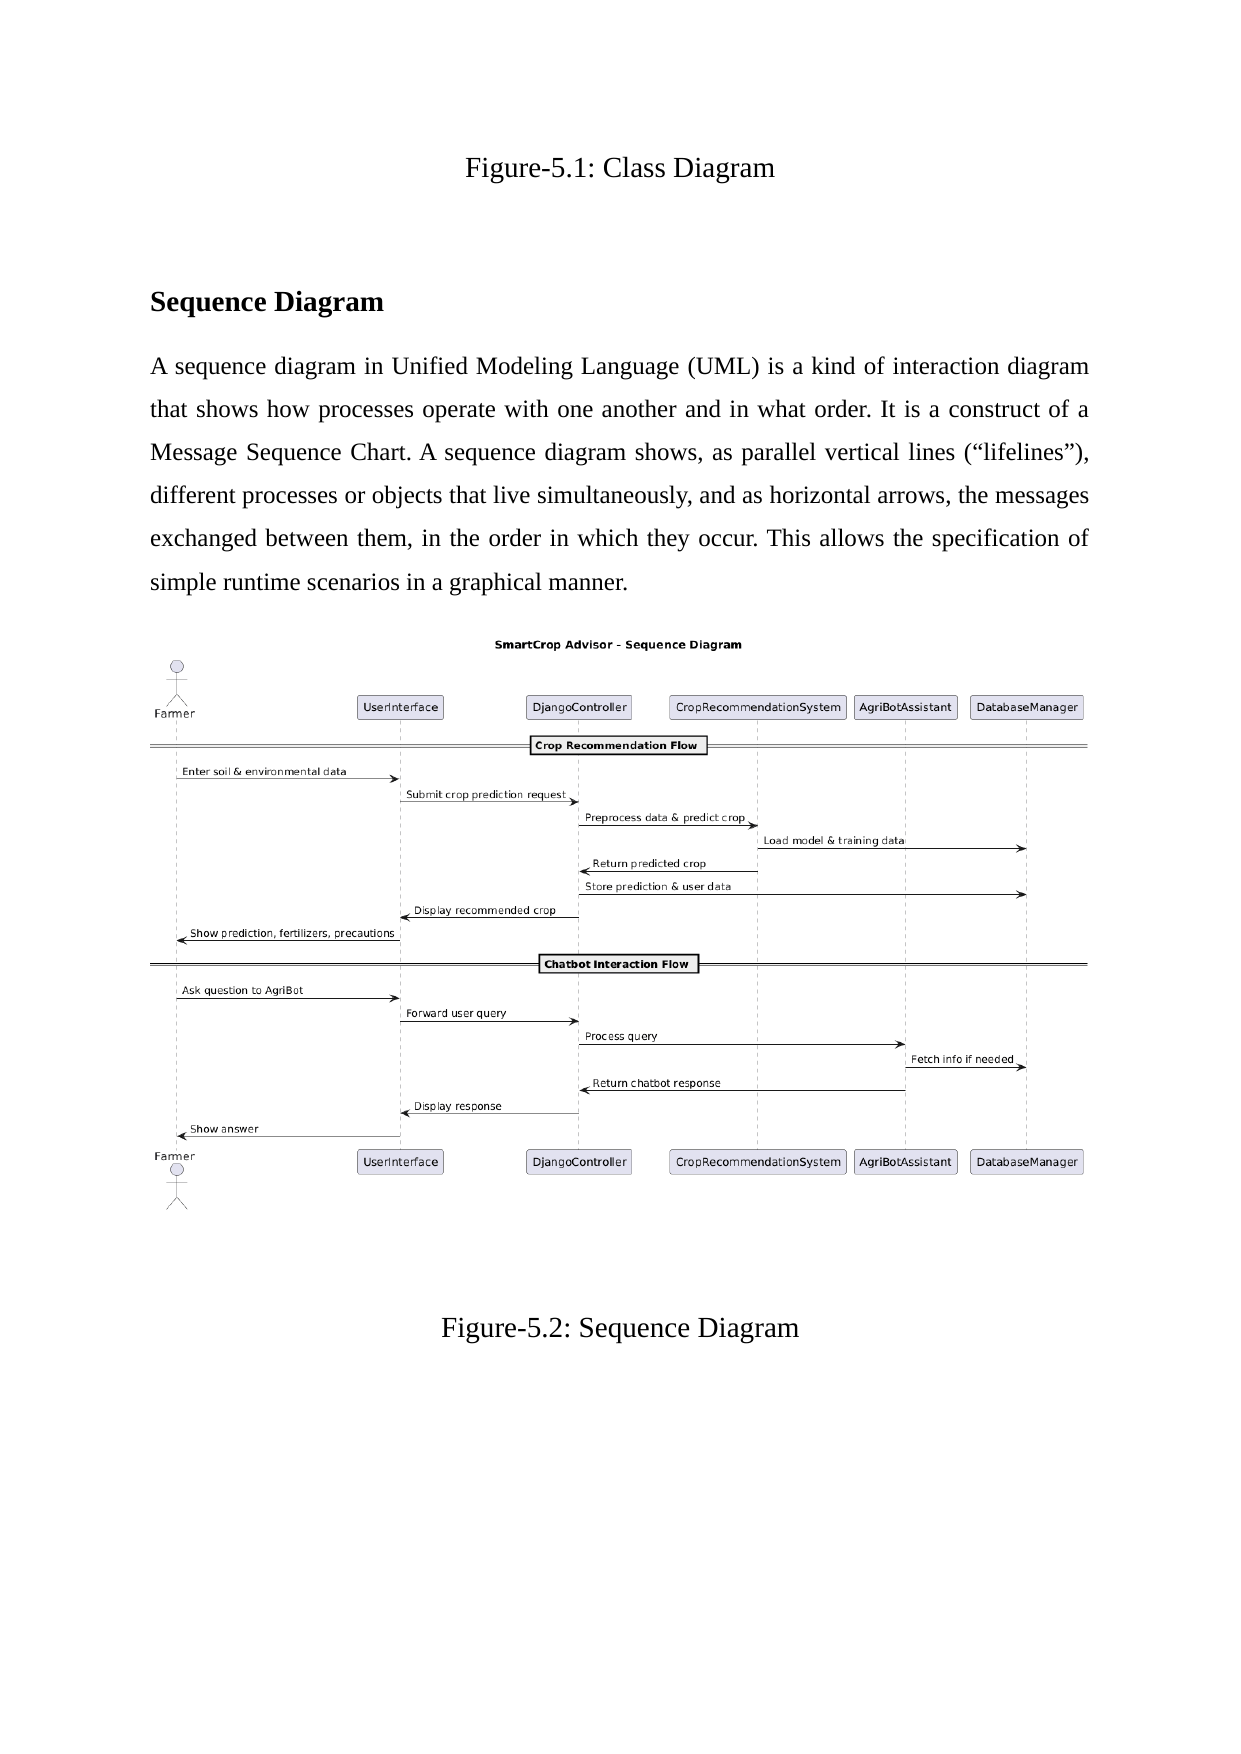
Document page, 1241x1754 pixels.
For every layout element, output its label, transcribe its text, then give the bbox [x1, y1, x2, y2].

text Figure-5.2: Sequence Diagram [150, 1310, 1090, 1343]
text A sequence diagram in Unified Modeling Language (UML) is a kind of interaction diagram that shows how processes operate with one another and in what order. It is a construct of a Message Sequence Chart. A sequence diagram shows, as parallel vertical lines (“lifelines”), different processes or objects that live simultaneously, and as horizontal arrows, the messages exchanged between them, in the order in which they occur. This allows the specification of simple runtime scenarios in a graphical manner. [150, 351, 1090, 595]
text Sequence Diagram [150, 284, 1090, 317]
text Figure-5.1: Class Diagram [150, 150, 1090, 183]
picture [150, 626, 1091, 1213]
